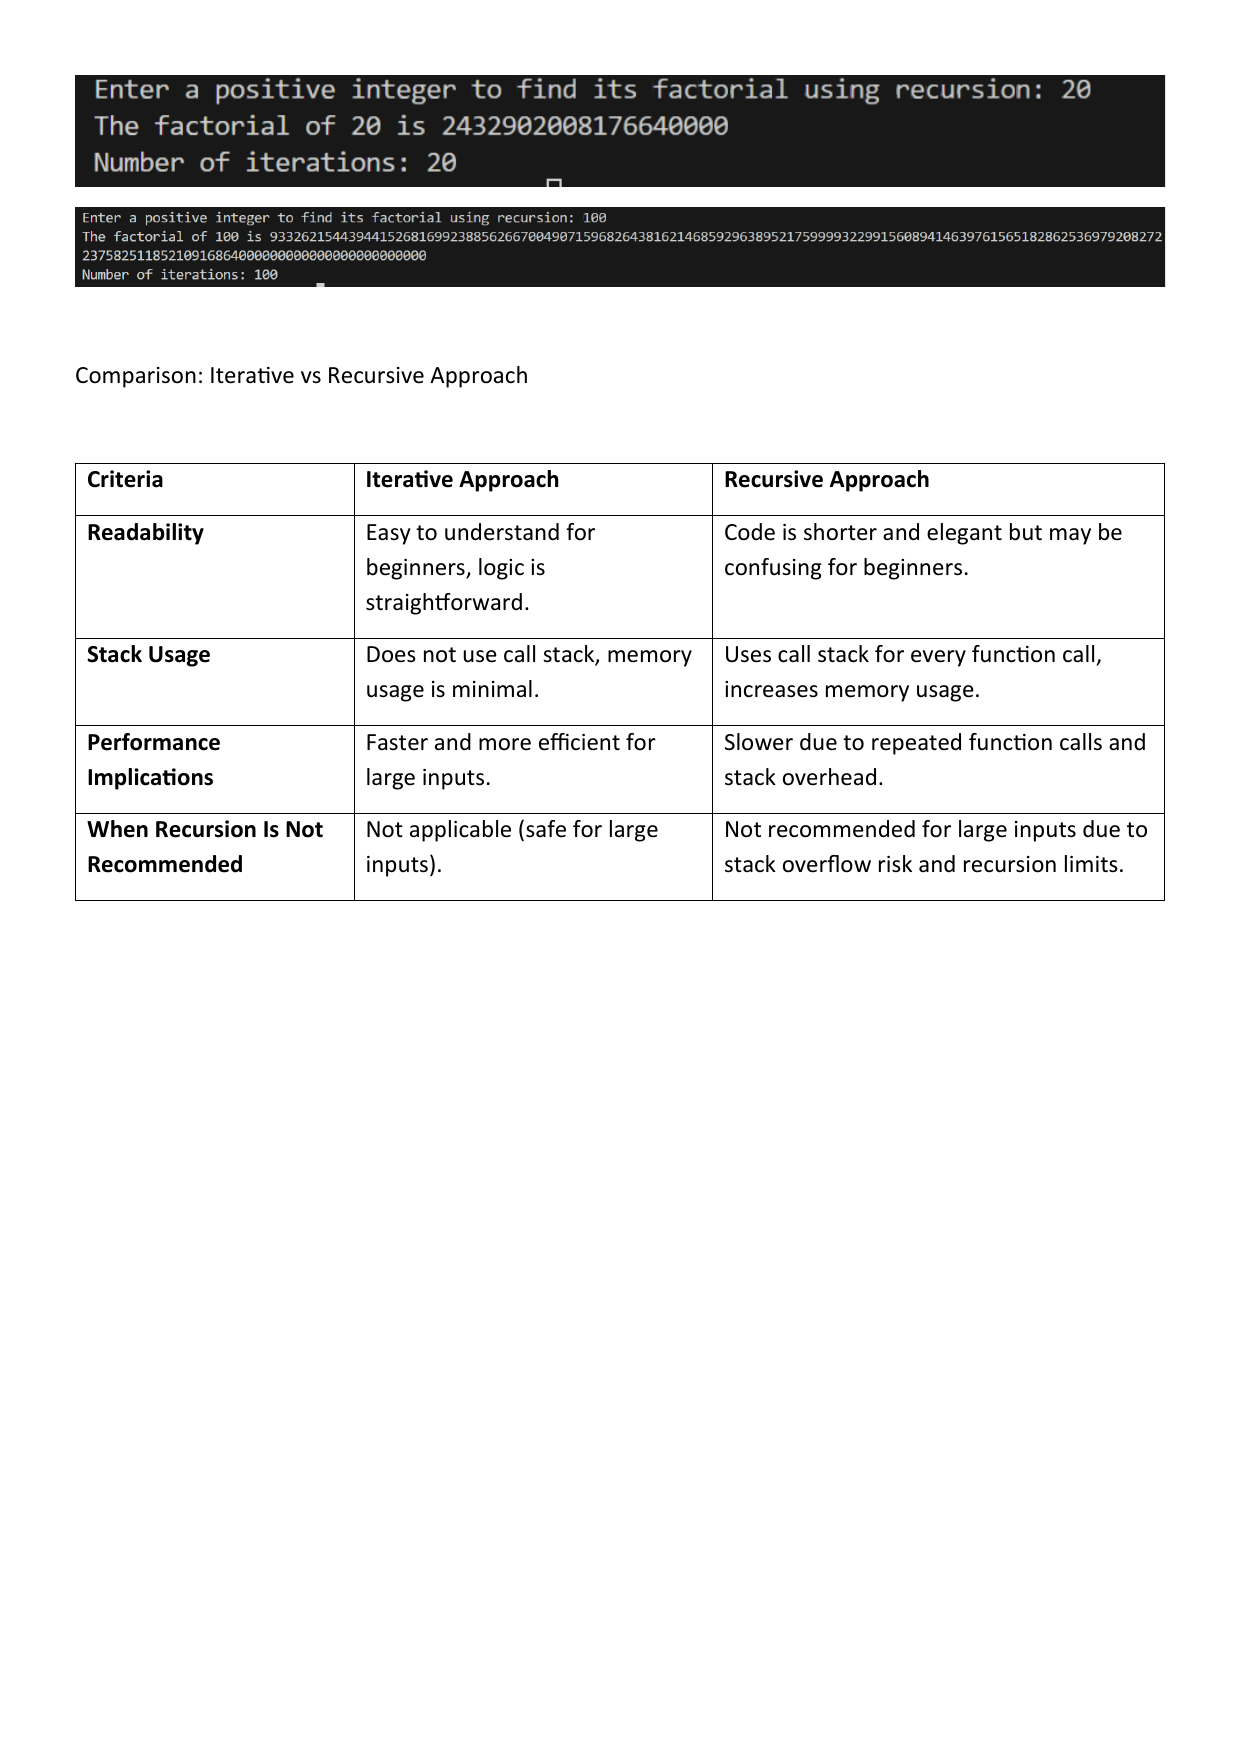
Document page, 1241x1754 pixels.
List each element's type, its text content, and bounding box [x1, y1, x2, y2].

table_header Recursive Approach [713, 464, 1164, 515]
picture [75, 207, 1166, 287]
table_cell Uses call stack for every function call, increases memory usage. [713, 639, 1164, 725]
text Comparison: Iterative vs Recursive Approach [75, 359, 1165, 390]
picture [75, 75, 1166, 187]
table_cell Performance Implications [76, 726, 354, 812]
table_header Iterative Approach [355, 464, 712, 515]
table_header Criteria [76, 464, 354, 515]
table_cell Stack Usage [76, 639, 354, 725]
table_cell Not recommended for large inputs due to stack overflow risk and recursion limits. [713, 814, 1164, 900]
table_cell Not applicable (safe for large inputs). [355, 814, 712, 900]
table_cell Faster and more efficient for large inputs. [355, 726, 712, 812]
table_cell Does not use call stack, memory usage is minimal. [355, 639, 712, 725]
table_cell Code is shorter and elegant but may be confusing for beginners. [713, 516, 1164, 637]
table_cell Readability [76, 516, 354, 637]
table_cell Easy to understand for beginners, logic is straightforward. [355, 516, 712, 637]
table_cell When Recursion Is Not Recommended [76, 814, 354, 900]
table_cell Slower due to repeated function calls and stack overhead. [713, 726, 1164, 812]
